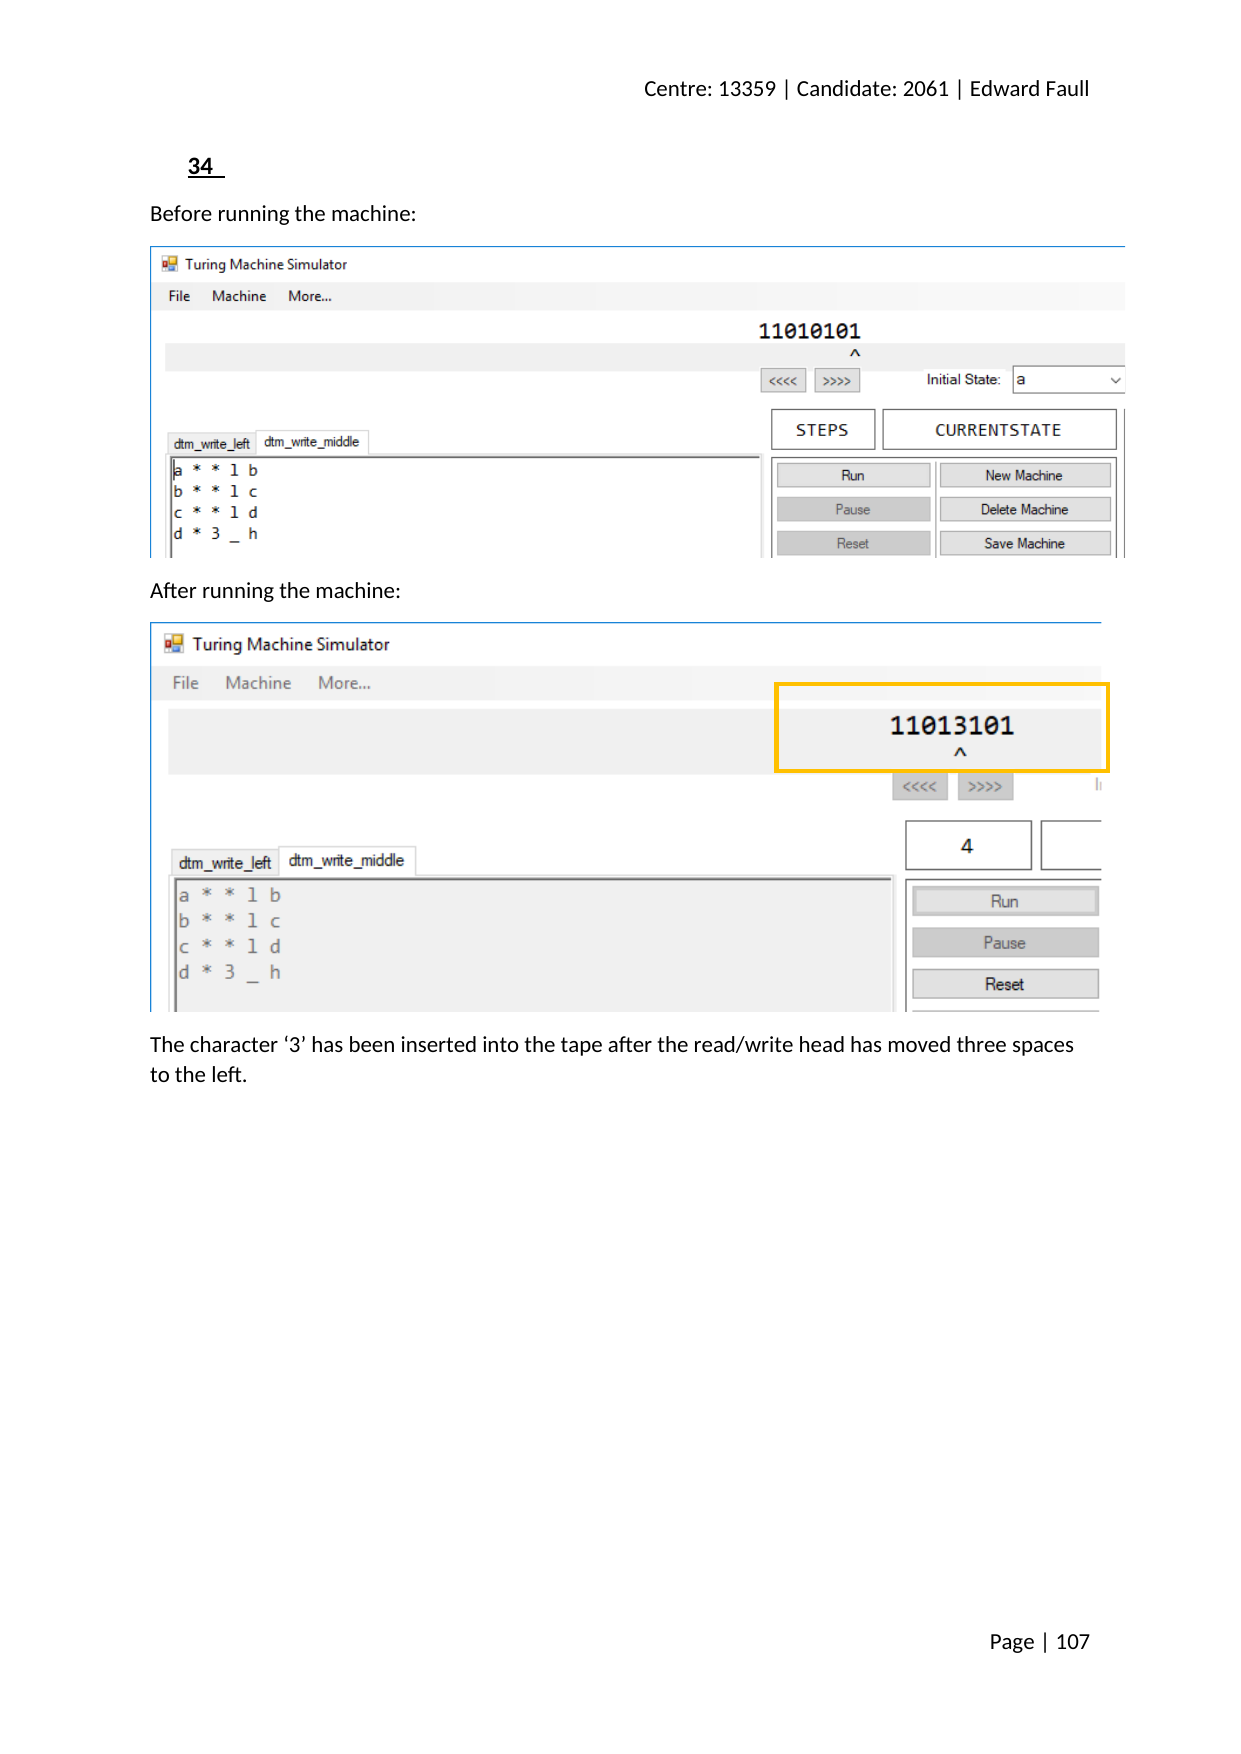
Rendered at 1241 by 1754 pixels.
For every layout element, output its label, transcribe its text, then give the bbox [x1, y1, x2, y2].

picture [150, 622, 1102, 1012]
picture [779, 686, 1102, 769]
text The character ‘3’ has been inserted into the tape after the read/write head has moved three spaces to the left. [150, 1030, 1090, 1088]
text After running the machine: [150, 576, 1090, 604]
picture [150, 246, 1125, 558]
text Before running the machine: [150, 199, 1090, 227]
